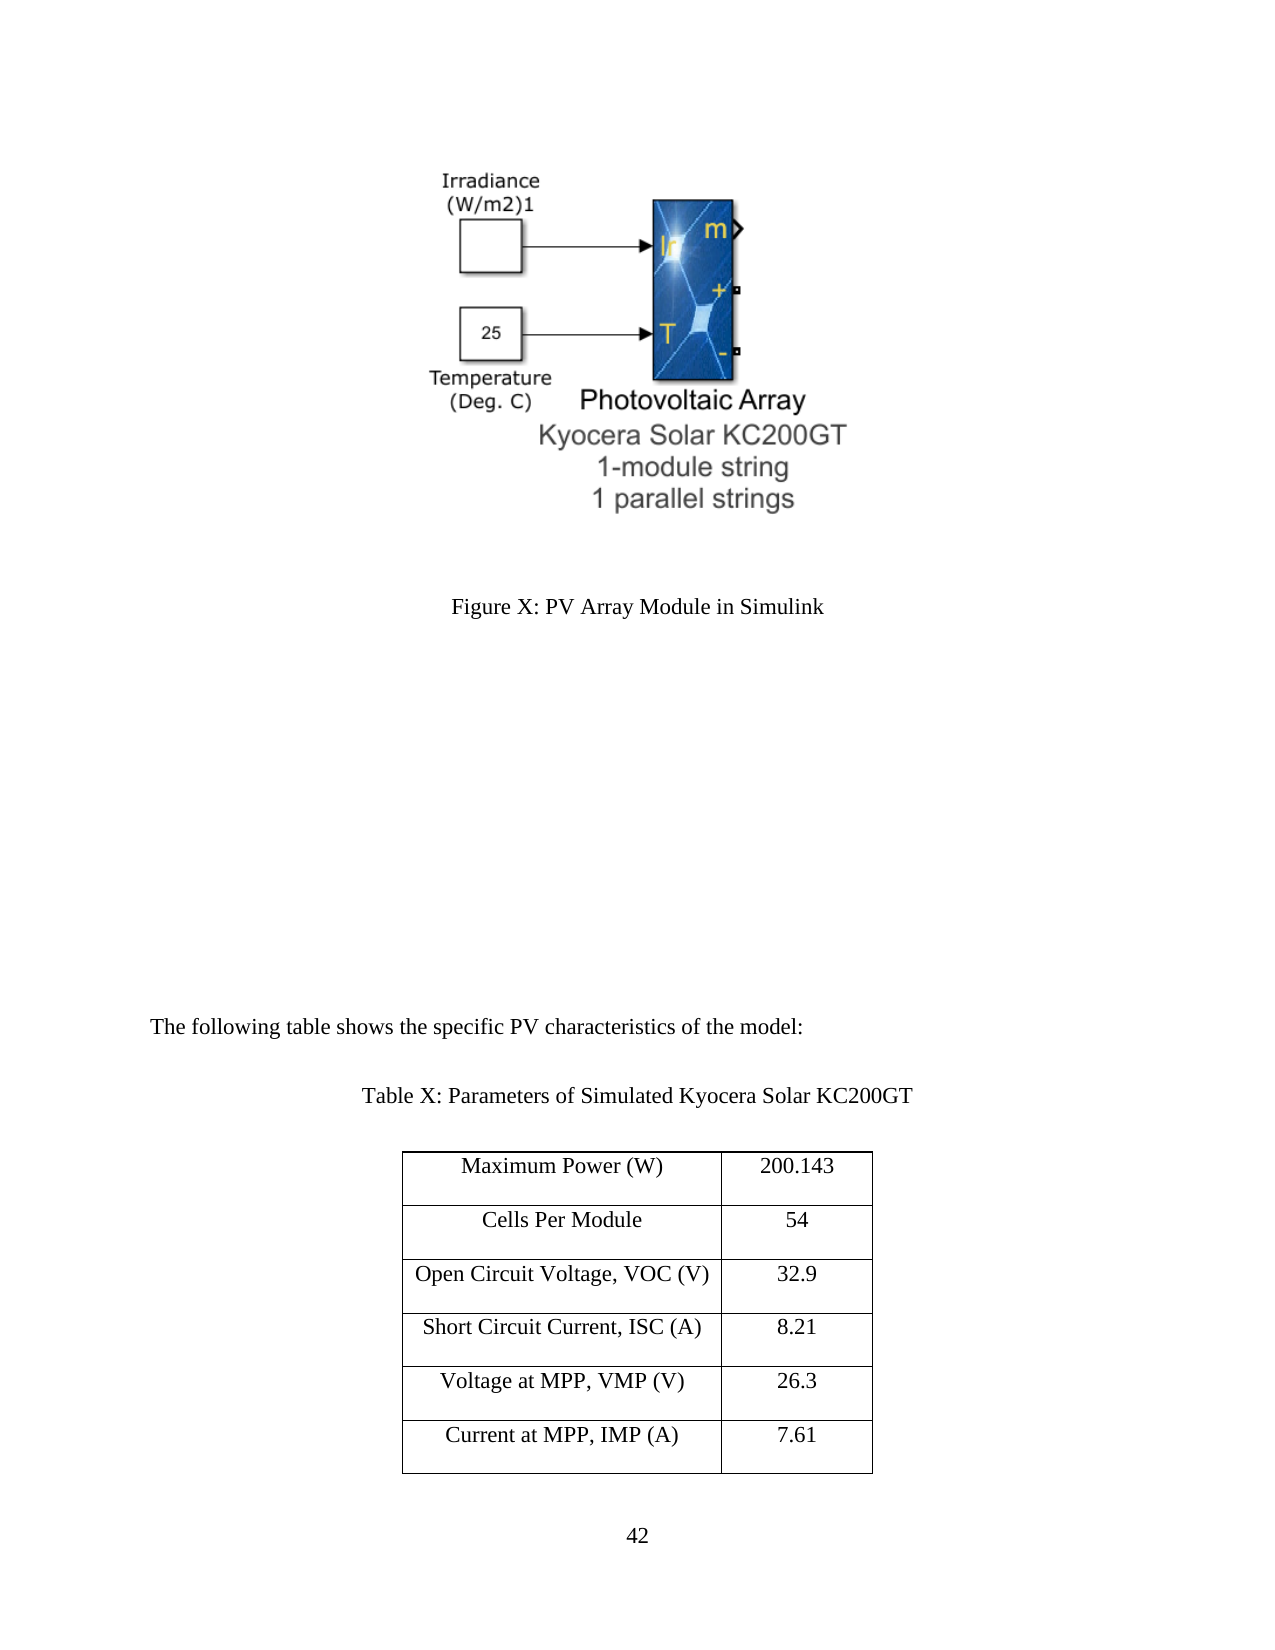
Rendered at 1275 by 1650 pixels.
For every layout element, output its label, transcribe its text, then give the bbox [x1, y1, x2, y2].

table_cell 8.21 [722, 1314, 872, 1366]
table_header 200.143 [722, 1153, 872, 1205]
table_cell 7.61 [722, 1421, 872, 1473]
table_cell Current at MPP, IMP (A) [403, 1421, 721, 1473]
table_cell 54 [722, 1206, 872, 1259]
table_cell Voltage at MPP, VMP (V) [403, 1367, 721, 1420]
table_cell 32.9 [722, 1260, 872, 1312]
table_cell Open Circuit Voltage, VOC (V) [403, 1260, 721, 1312]
picture [401, 150, 874, 549]
text Table X: Parameters of Simulated Kyocera Solar KC200GT [150, 1082, 1125, 1108]
text Figure X: PV Array Module in Simulink [150, 593, 1125, 619]
text The following table shows the specific PV characteristics of the model: [150, 1013, 1125, 1039]
table_cell Cells Per Module [403, 1206, 721, 1259]
table_cell 26.3 [722, 1367, 872, 1420]
table_header Maximum Power (W) [403, 1153, 721, 1205]
table_cell Short Circuit Current, ISC (A) [403, 1314, 721, 1366]
